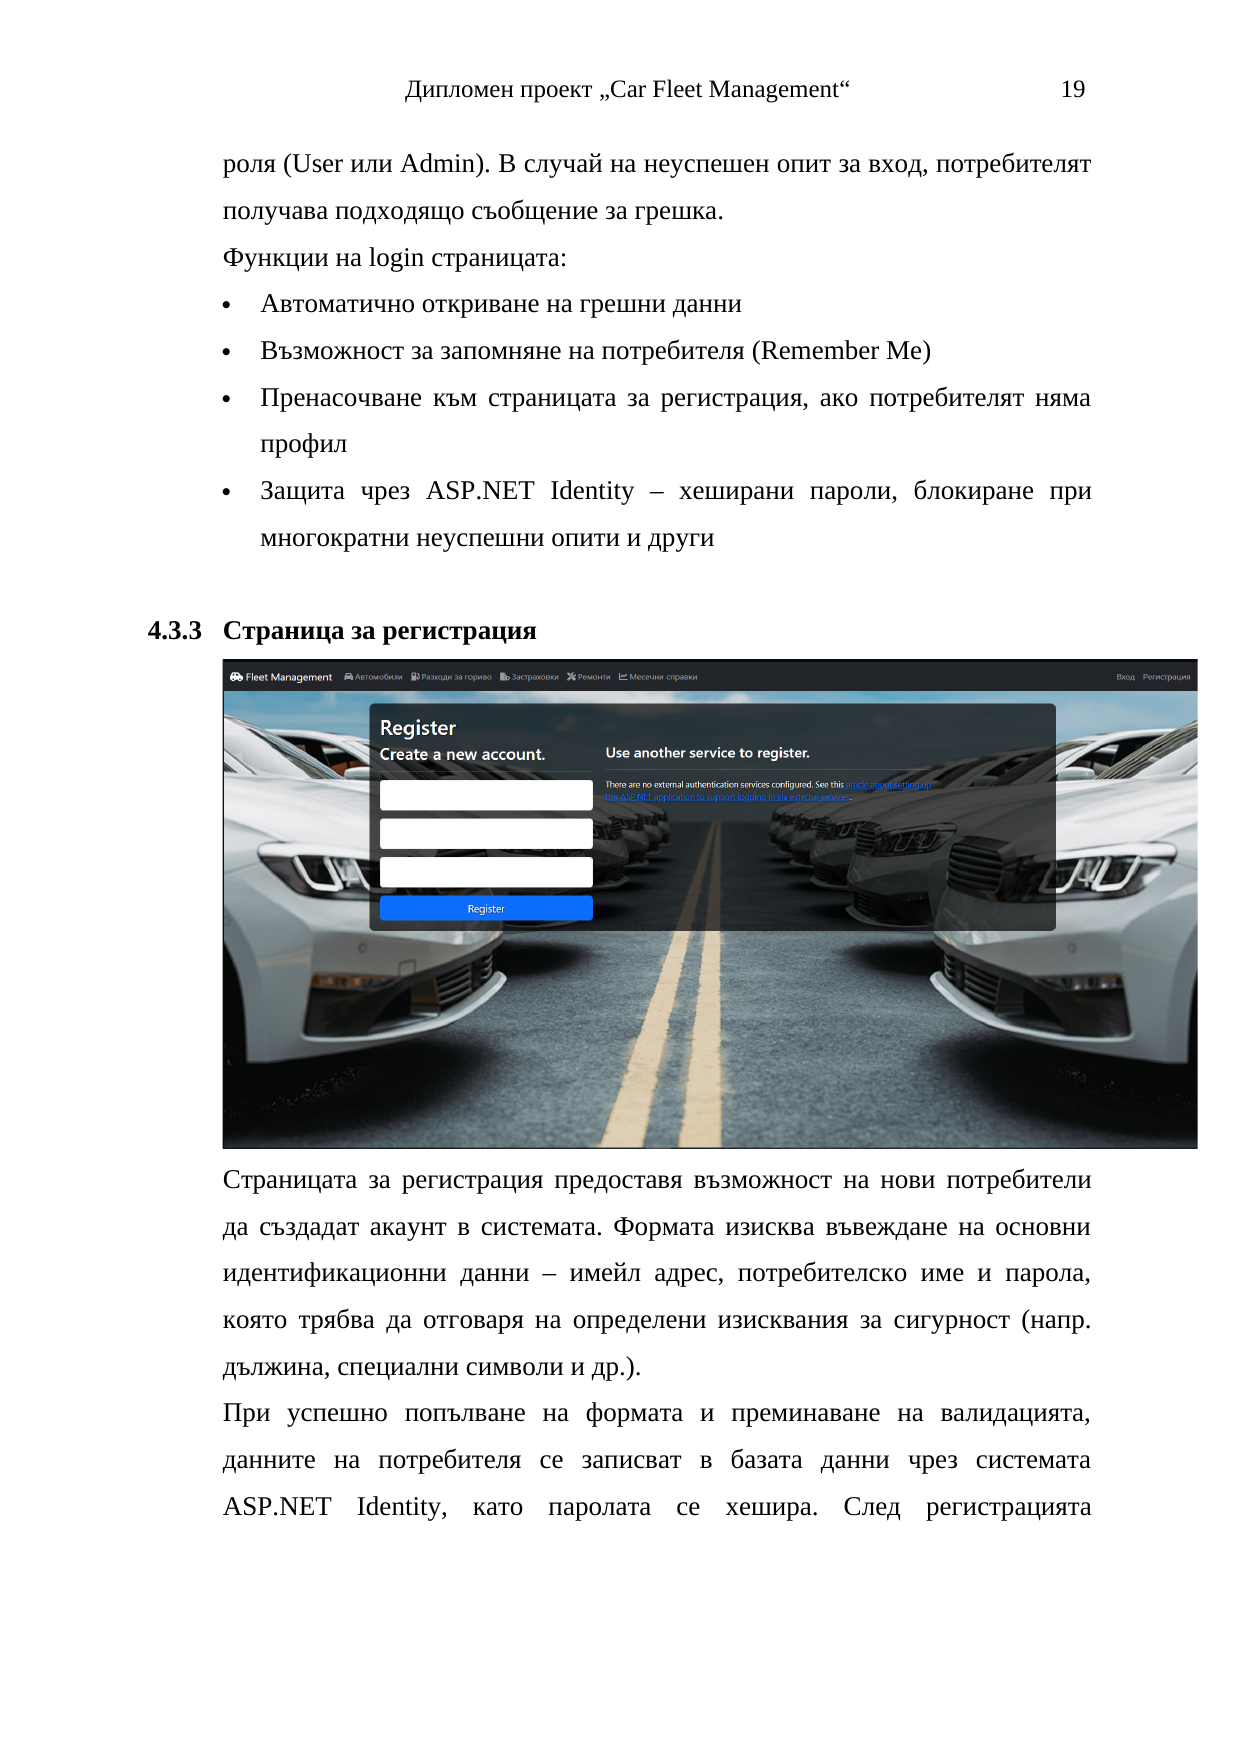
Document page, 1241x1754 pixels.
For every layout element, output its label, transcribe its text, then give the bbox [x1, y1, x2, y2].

list Автоматично откриване на грешни данни [223, 288, 1093, 319]
picture [222, 659, 1198, 1149]
list Защита чрез ASP.NET Identity – хеширани пароли, блокиране при многократни неуспешни опити и други [223, 474, 1093, 552]
list Страницата за регистрация предоставя възможност на нови потребители да създадат акаунт в системата. Формата изисква въвеждане на основни идентификационни данни – имейл адрес, потребителско име и парола, която трябва да отговаря на определени изисквания за сигурност (напр. дължина, специални символи и др.). [223, 1163, 1093, 1381]
list Пренасочване към страницата за регистрация, ако потребителят няма профил [223, 381, 1093, 459]
list Възможност за запомняне на потребителя (Remember Me) [223, 334, 1093, 365]
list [223, 148, 1093, 225]
list Функции на login страницата: [223, 241, 1093, 272]
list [223, 1396, 1093, 1521]
